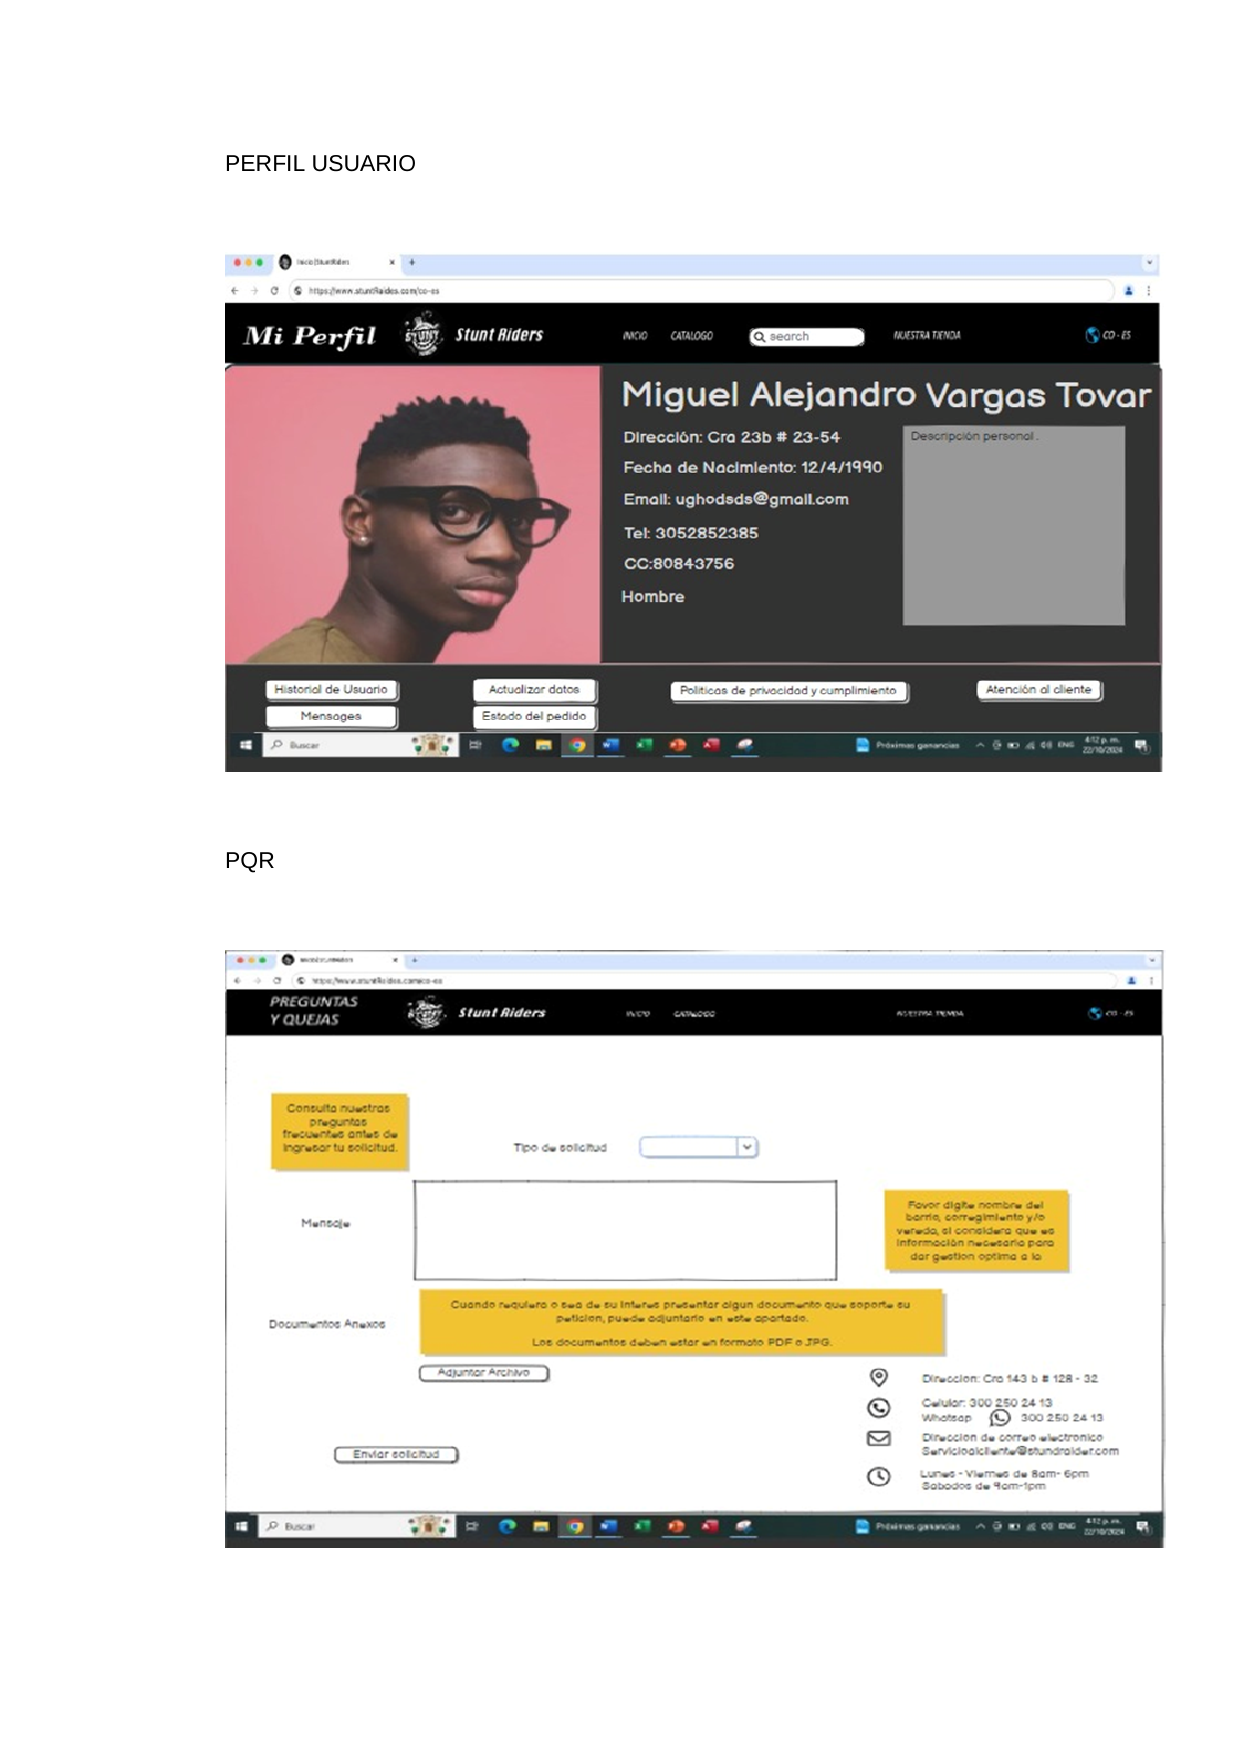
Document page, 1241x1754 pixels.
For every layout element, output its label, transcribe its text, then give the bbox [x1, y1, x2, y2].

picture [225, 950, 1166, 1548]
text PERFIL USUARIO [150, 150, 1090, 176]
picture [225, 252, 1166, 772]
text PQR [150, 847, 1090, 874]
